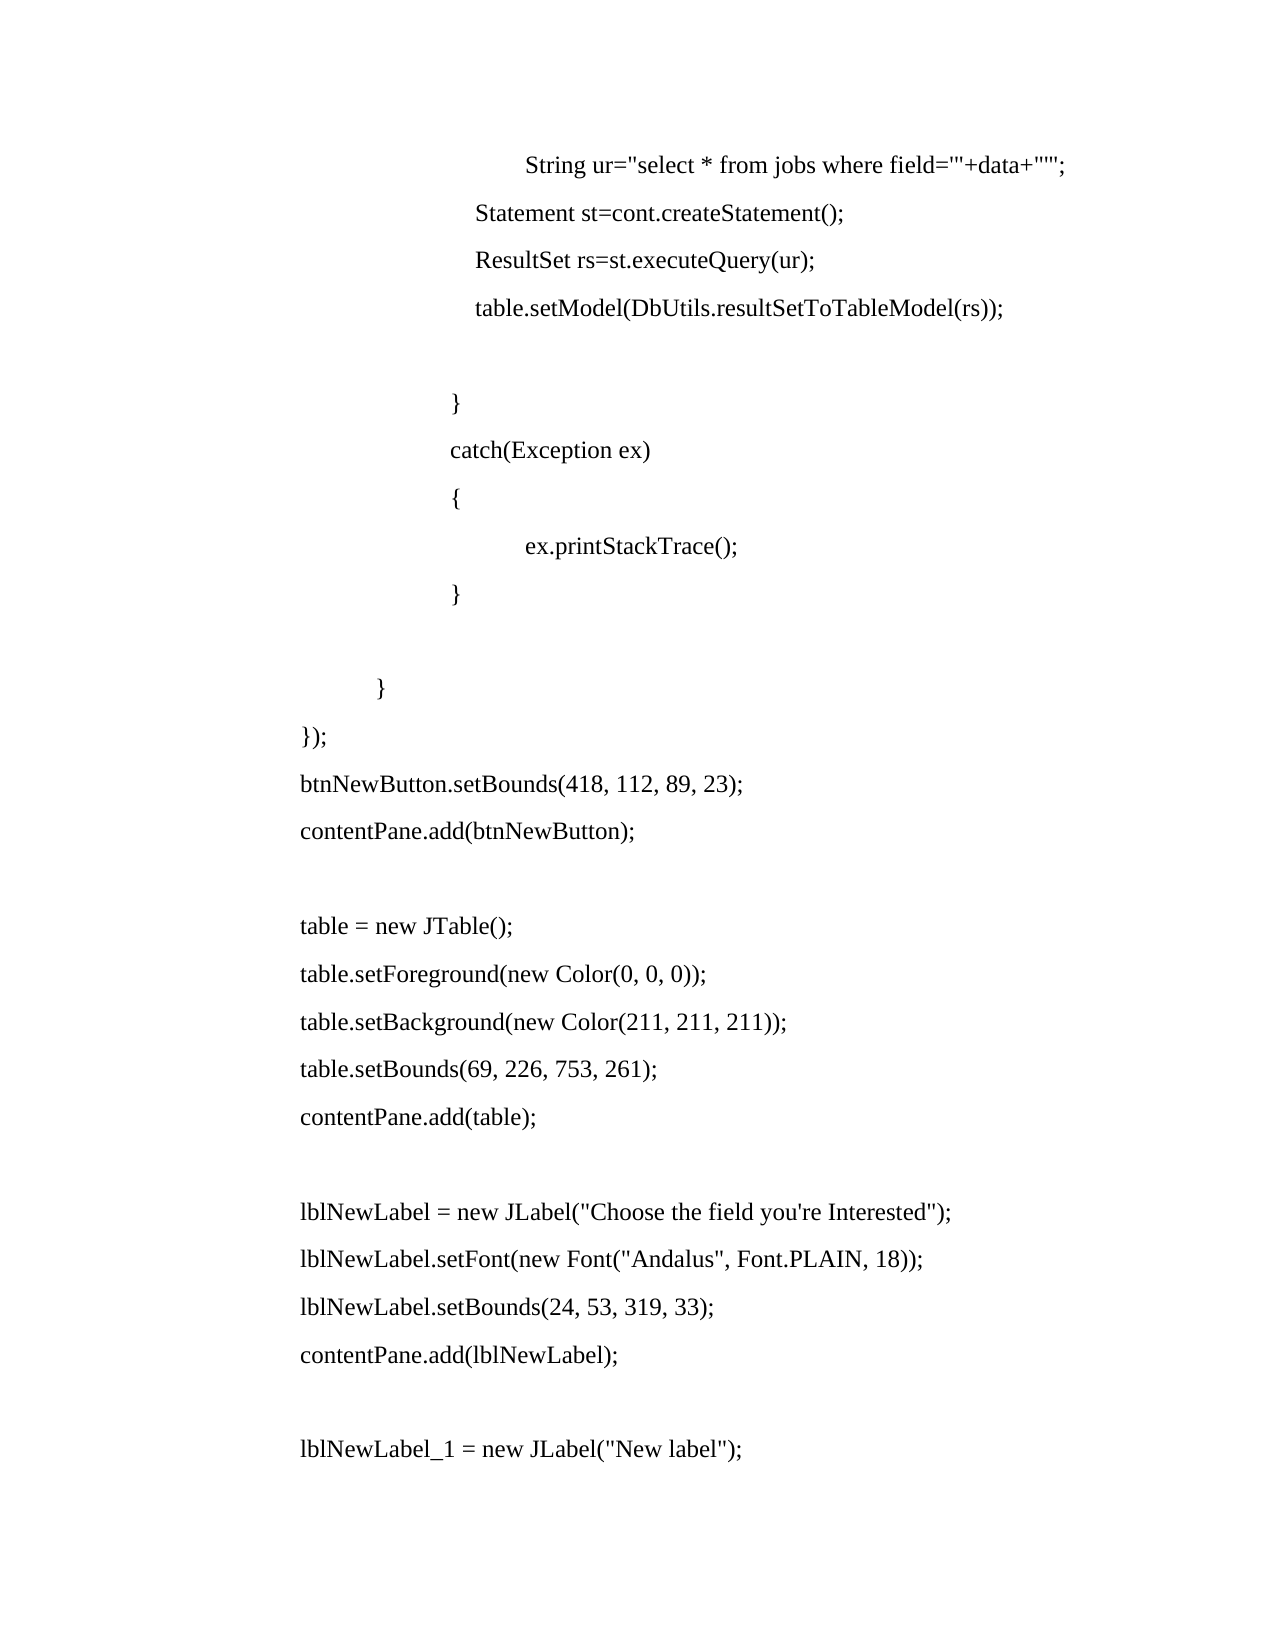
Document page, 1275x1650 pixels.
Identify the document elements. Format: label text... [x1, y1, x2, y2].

text String ur="select * from jobs where field='"+data+"'"; [150, 150, 1125, 179]
text } [150, 388, 1125, 417]
text { [150, 483, 1125, 512]
text table.setForeground(new Color(0, 0, 0)); [150, 959, 1125, 988]
text Statement st=cont.createStatement(); [150, 198, 1125, 226]
text lblNewLabel.setBounds(24, 53, 319, 33); [150, 1292, 1125, 1321]
text lblNewLabel.setFont(new Font("Andalus", Font.PLAIN, 18)); [150, 1244, 1125, 1273]
text table.setModel(DbUtils.resultSetToTableModel(rs)); [150, 293, 1125, 322]
text } [150, 673, 1125, 702]
text ex.printStackTrace(); [150, 531, 1125, 560]
text table = new JTable(); [150, 911, 1125, 940]
text } [150, 579, 1125, 607]
text contentPane.add(lblNewLabel); [150, 1340, 1125, 1368]
text catch(Exception ex) [150, 436, 1125, 464]
text ResultSet rs=st.executeQuery(ur); [150, 245, 1125, 274]
text table.setBackground(new Color(211, 211, 211)); [150, 1007, 1125, 1035]
text btnNewButton.setBounds(418, 112, 89, 23); [150, 769, 1125, 797]
text contentPane.add(btnNewButton); [150, 816, 1125, 845]
text lblNewLabel = new JLabel("Choose the field you're Interested"); [150, 1197, 1125, 1225]
text lblNewLabel_1 = new JLabel("New label"); [150, 1434, 1125, 1463]
text }); [150, 721, 1125, 750]
text table.setBounds(69, 226, 753, 261); [150, 1054, 1125, 1083]
text contentPane.add(table); [150, 1102, 1125, 1131]
